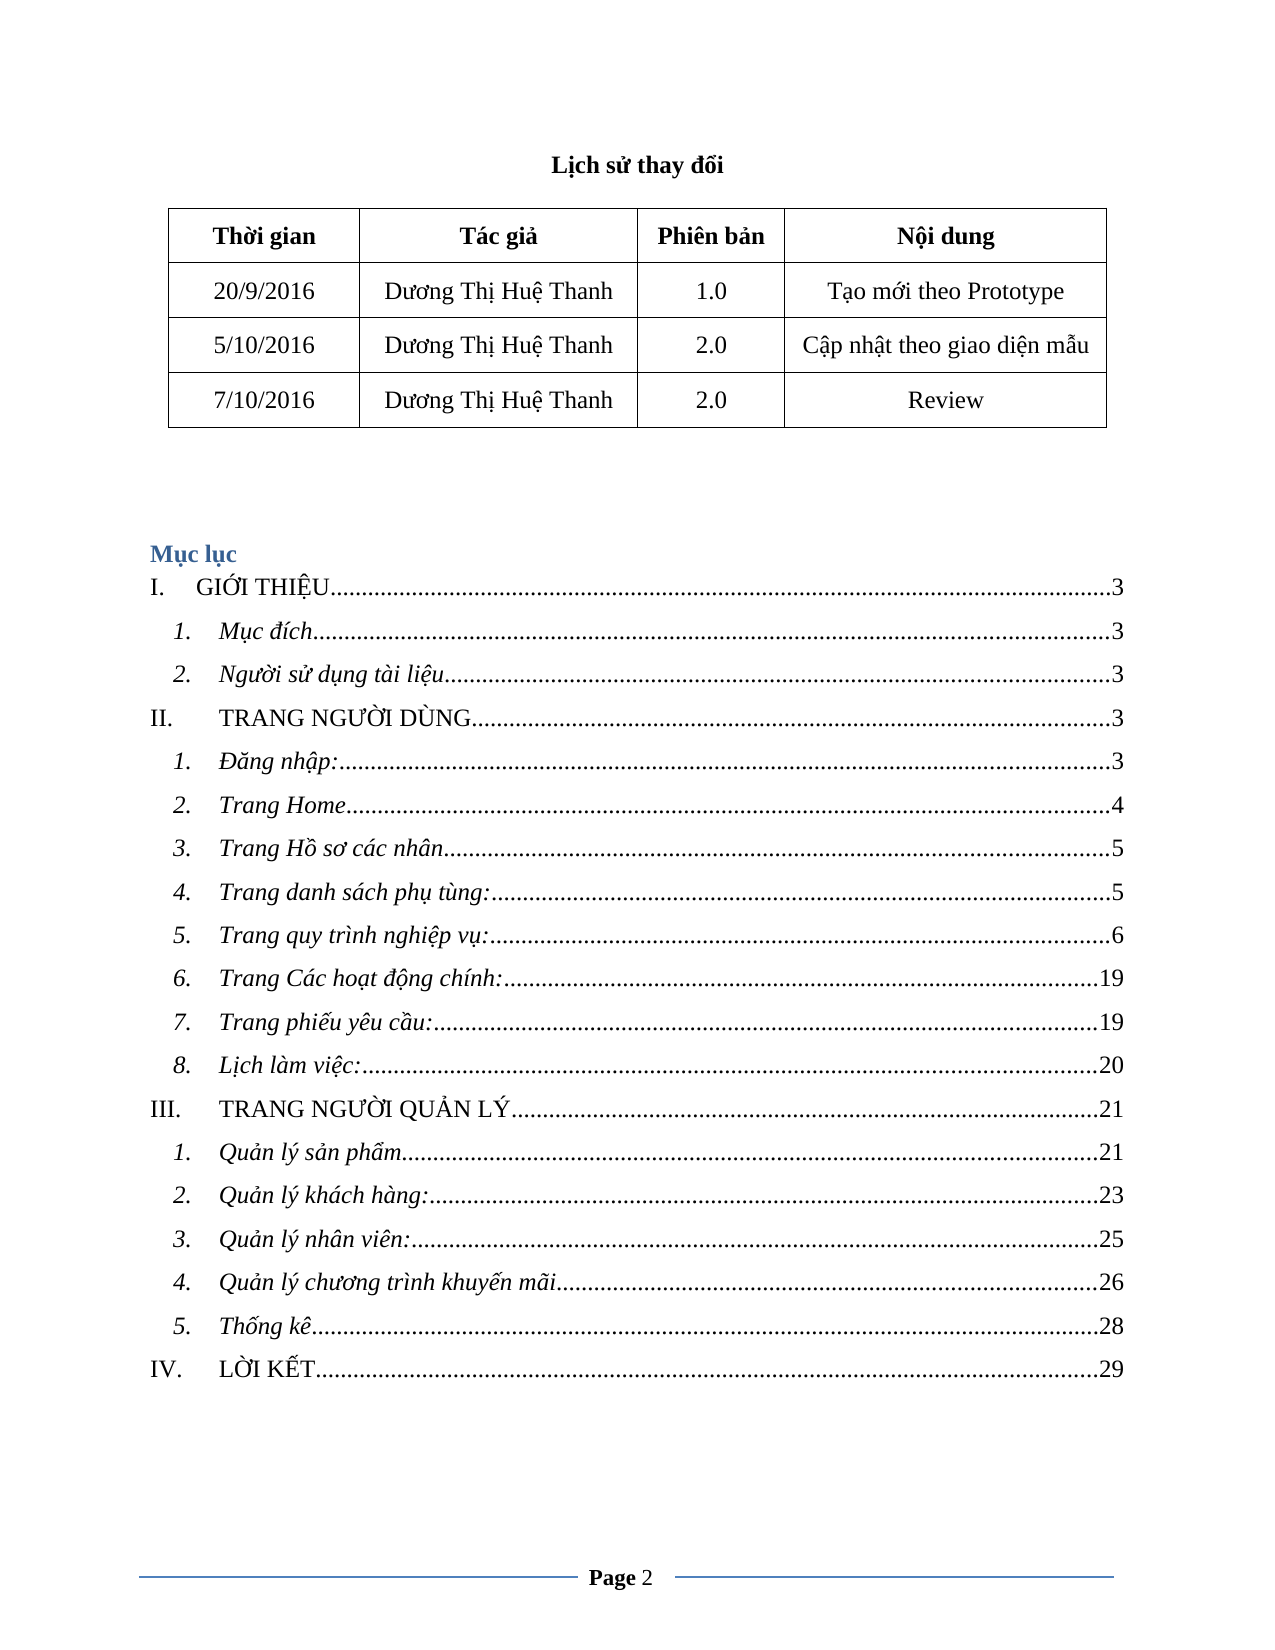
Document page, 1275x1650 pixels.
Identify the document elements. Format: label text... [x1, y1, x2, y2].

table_cell 2.0 [638, 318, 784, 372]
table_cell 20/9/2016 [169, 263, 359, 317]
table_cell Dương Thị Huệ Thanh [360, 318, 637, 372]
table_cell Dương Thị Huệ Thanh [360, 263, 637, 317]
table_cell Cập nhật theo giao diện mẫu [785, 318, 1106, 372]
table_cell 5/10/2016 [169, 318, 359, 372]
table_header Phiên bản [638, 209, 784, 262]
table_cell Tạo mới theo Prototype [785, 263, 1106, 317]
table_cell Dương Thị Huệ Thanh [360, 373, 637, 427]
table_header Thời gian [169, 209, 359, 262]
table_cell 1.0 [638, 263, 784, 317]
table_cell 2.0 [638, 373, 784, 427]
table_cell Review [785, 373, 1106, 427]
table_header Tác giả [360, 209, 637, 262]
table_header Nội dung [785, 209, 1106, 262]
table_cell 7/10/2016 [169, 373, 359, 427]
text Lịch sử thay đổi [150, 150, 1125, 179]
